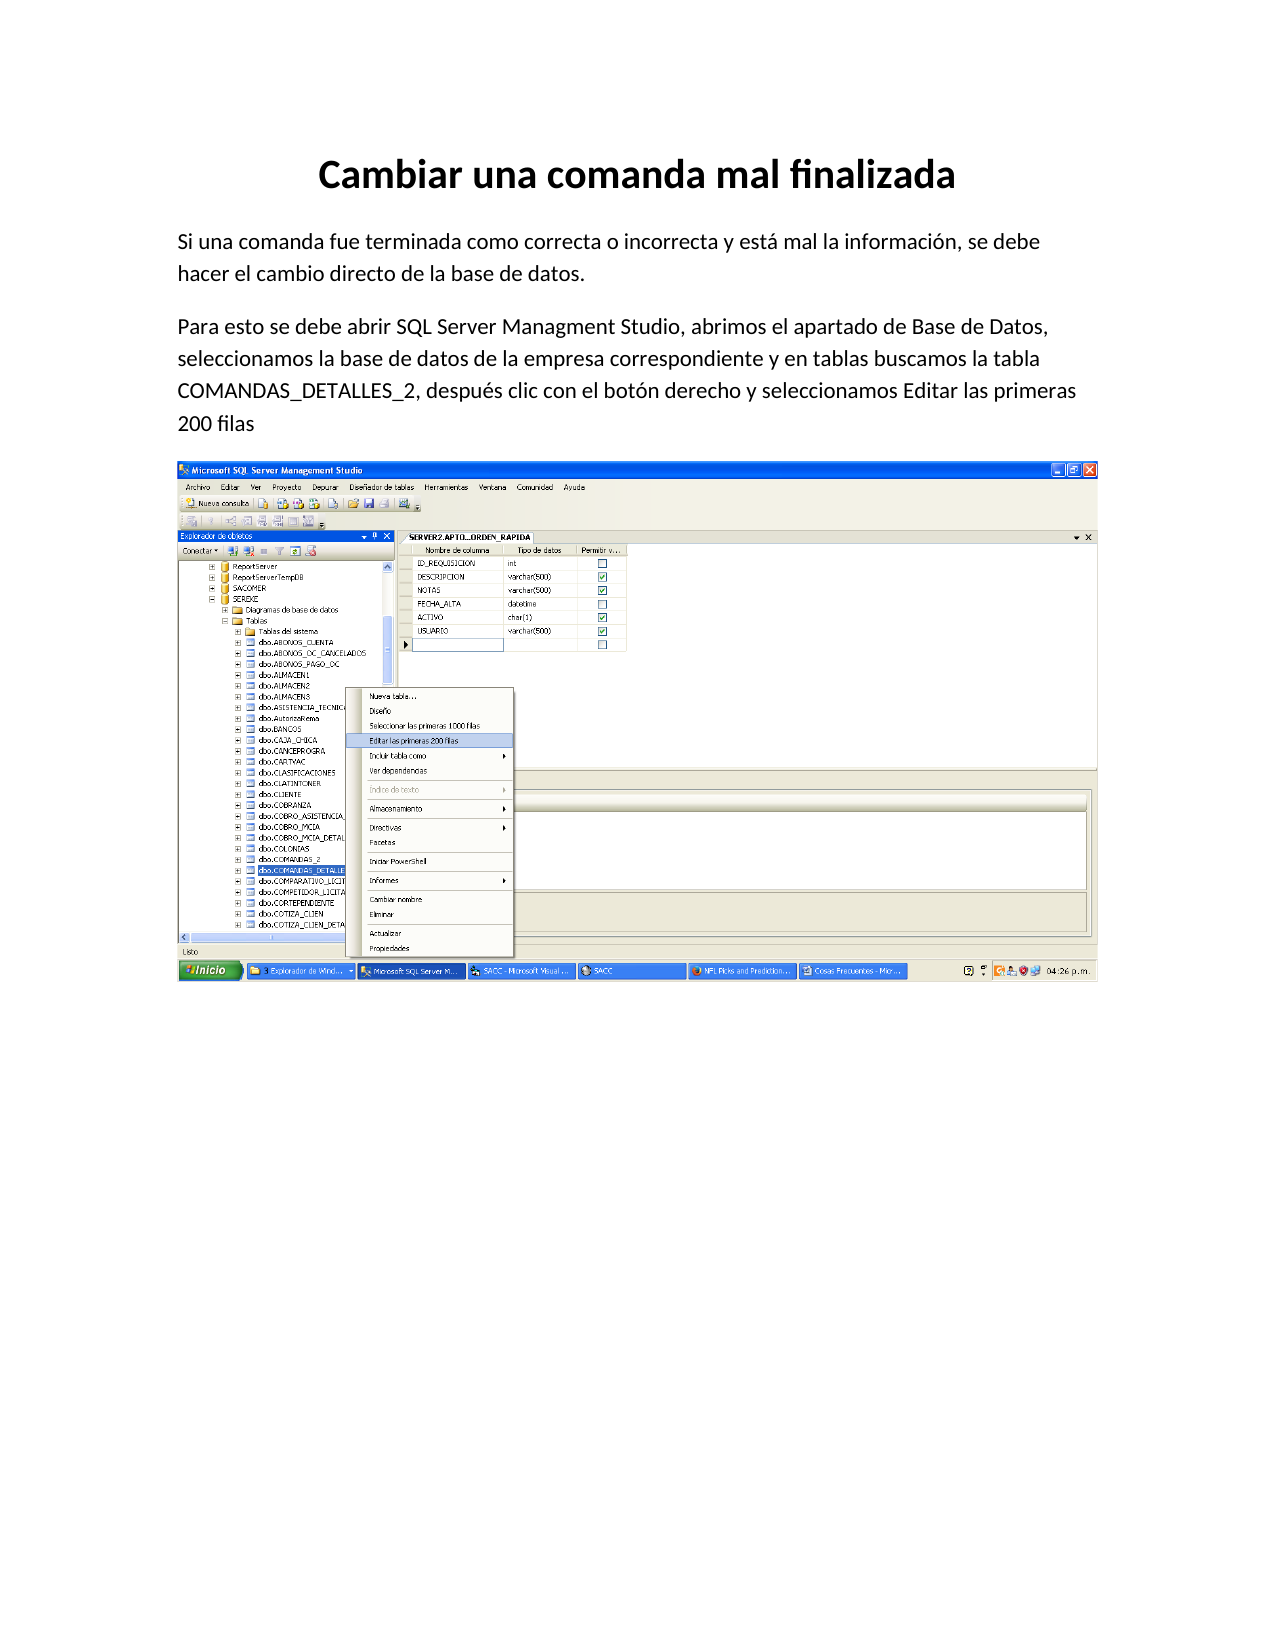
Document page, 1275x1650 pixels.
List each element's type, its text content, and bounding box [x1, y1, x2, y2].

text Si una comanda fue terminada como correcta o incorrecta y está mal la información, se debe hacer el cambio directo de la base de datos. [177, 227, 1098, 287]
picture [177, 461, 1098, 982]
text Cambiar una comanda mal finalizada [177, 148, 1098, 198]
text Para esto se debe abrir SQL Server Managment Studio, abrimos el apartado de Base de Datos, seleccionamos la base de datos de la empresa correspondiente y en tablas buscamos la tabla COMANDAS_DETALLES_2, después clic con el botón derecho y seleccionamos Editar las primeras 200 filas [177, 312, 1098, 437]
